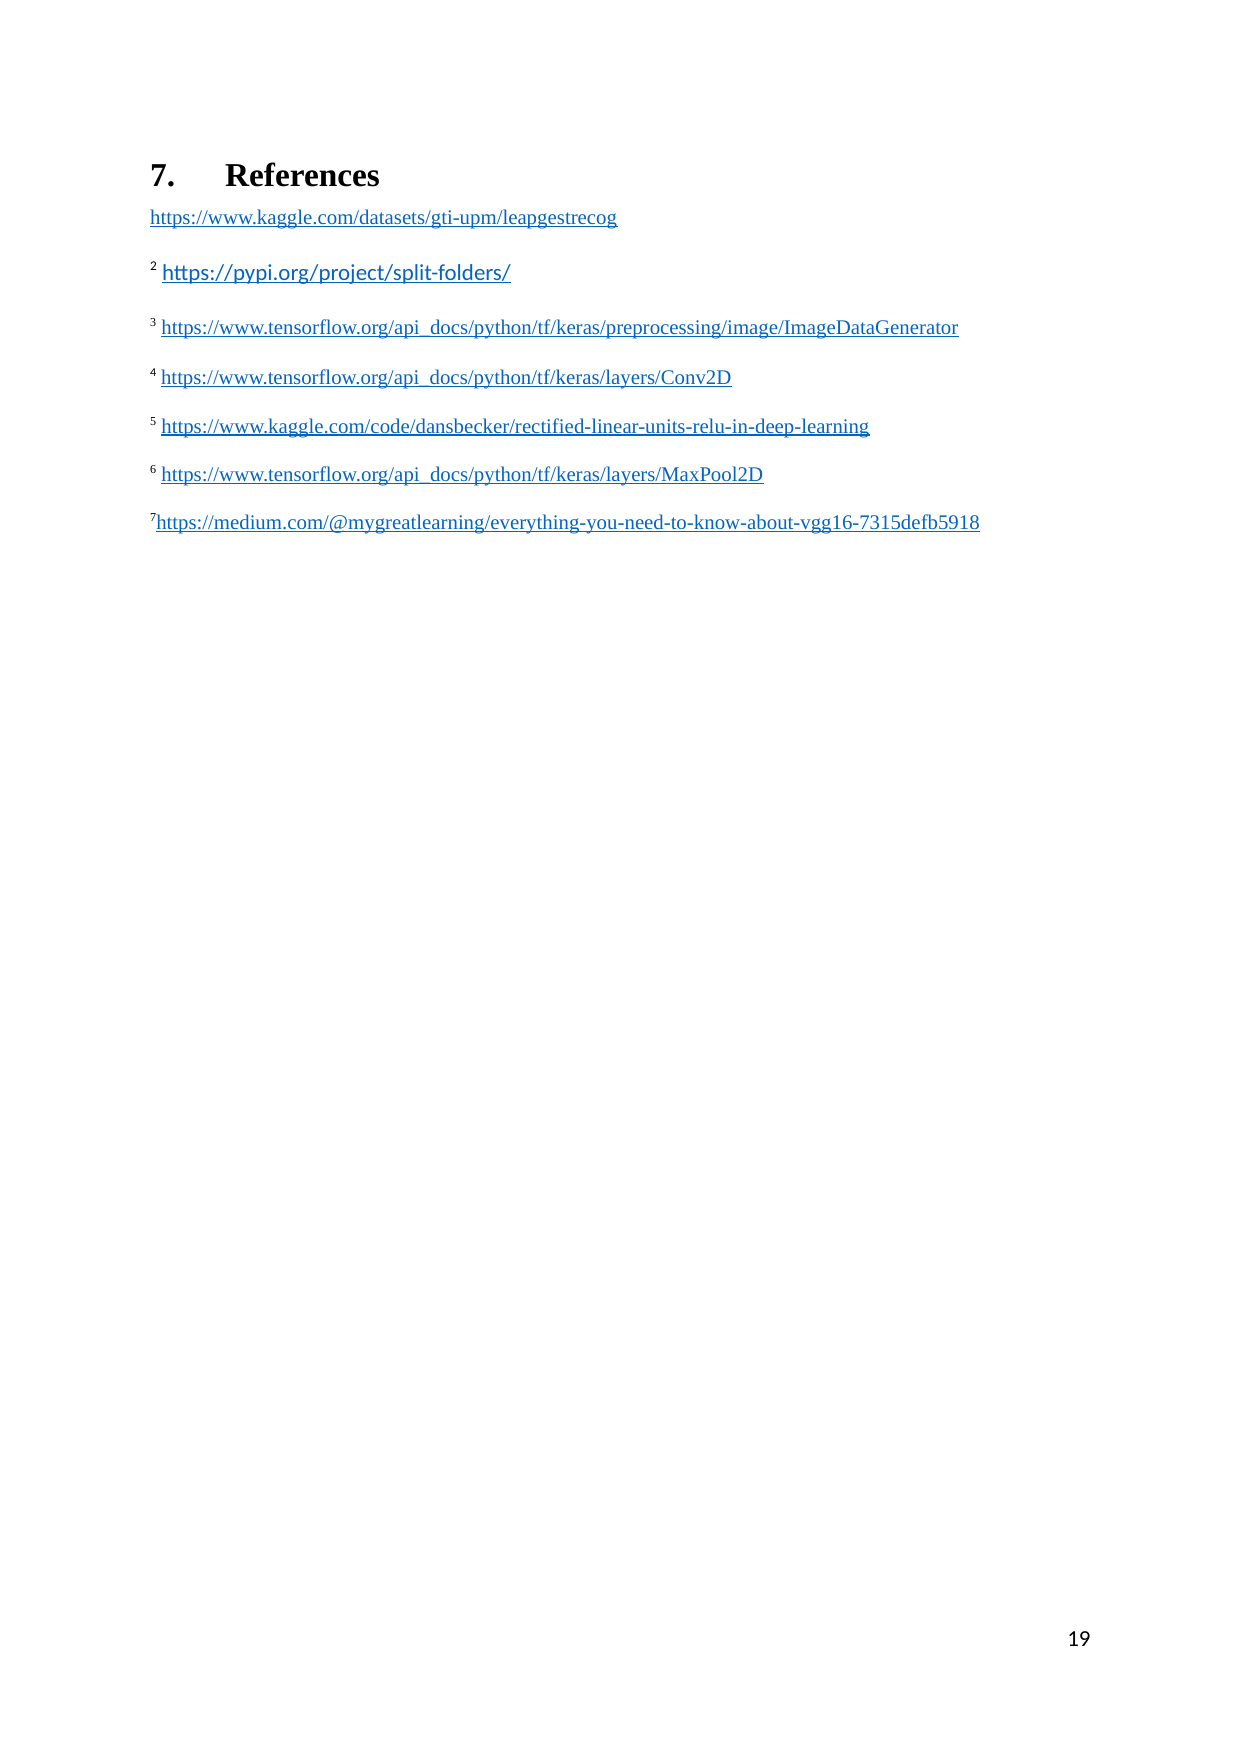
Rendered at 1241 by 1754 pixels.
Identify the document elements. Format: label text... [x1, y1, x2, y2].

subtitle References [150, 156, 1090, 194]
text 6 https://www.tensorflow.org/api_docs/python/tf/keras/layers/MaxPool2D [150, 462, 1090, 486]
text 5 https://www.kaggle.com/code/dansbecker/rectified-linear-units-relu-in-deep-learning [150, 414, 1090, 438]
text 4 https://www.tensorflow.org/api_docs/python/tf/keras/layers/Conv2D [150, 364, 1090, 389]
text 2 https://pypi.org/project/split-folders/ [150, 258, 1090, 286]
text 3 https://www.tensorflow.org/api_docs/python/tf/keras/preprocessing/image/ImageDataGenerator [150, 315, 1090, 339]
text https://www.kaggle.com/datasets/gti-upm/leapgestrecog [150, 205, 1090, 229]
text 7https://medium.com/@mygreatlearning/everything-you-need-to-know-about-vgg16-7315defb5918 [150, 510, 1090, 534]
